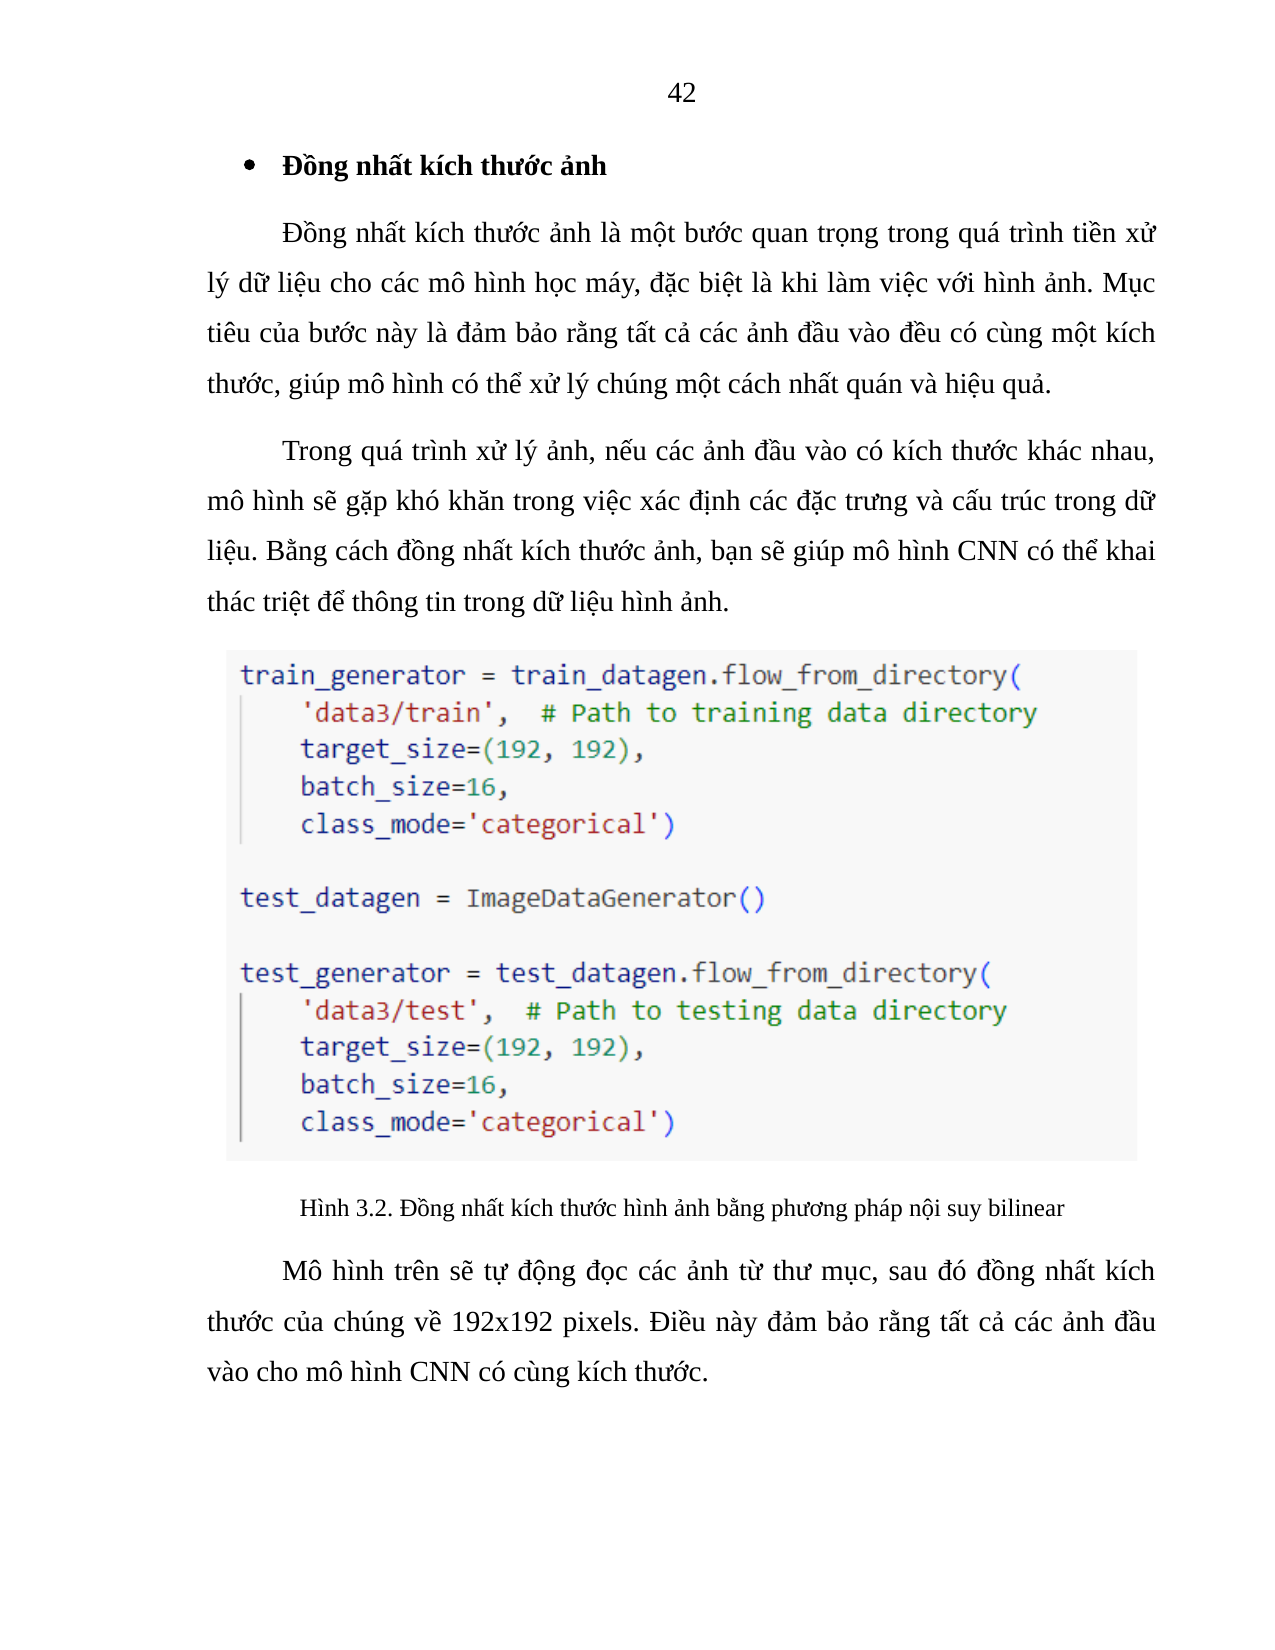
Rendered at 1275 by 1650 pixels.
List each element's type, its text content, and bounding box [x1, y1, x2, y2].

text Trong quá trình xử lý ảnh, nếu các ảnh đầu vào có kích thước khác nhau, mô hình sẽ gặp khó khăn trong việc xác định các đặc trưng và cấu trúc trong dữ liệu. Bằng cách đồng nhất kích thước ảnh, bạn sẽ giúp mô hình CNN có thể khai thác triệt để thông tin trong dữ liệu hình ảnh. [207, 433, 1157, 617]
list Đồng nhất kích thước ảnh [244, 148, 1157, 181]
picture [226, 650, 1138, 1161]
text Đồng nhất kích thước ảnh là một bước quan trọng trong quá trình tiền xử lý dữ liệu cho các mô hình học máy, đặc biệt là khi làm việc với hình ảnh. Mục tiêu của bước này là đảm bảo rằng tất cả các ảnh đầu vào đều có cùng một kích thước, giúp mô hình có thể xử lý chúng một cách nhất quán và hiệu quả. [207, 215, 1157, 399]
text Mô hình trên sẽ tự động đọc các ảnh từ thư mục, sau đó đồng nhất kích thước của chúng về 192x192 pixels. Điều này đảm bảo rằng tất cả các ảnh đầu vào cho mô hình CNN có cùng kích thước. [207, 1253, 1157, 1387]
text Hình 3.2. Đồng nhất kích thước hình ảnh bằng phương pháp nội suy bilinear [207, 1193, 1157, 1222]
